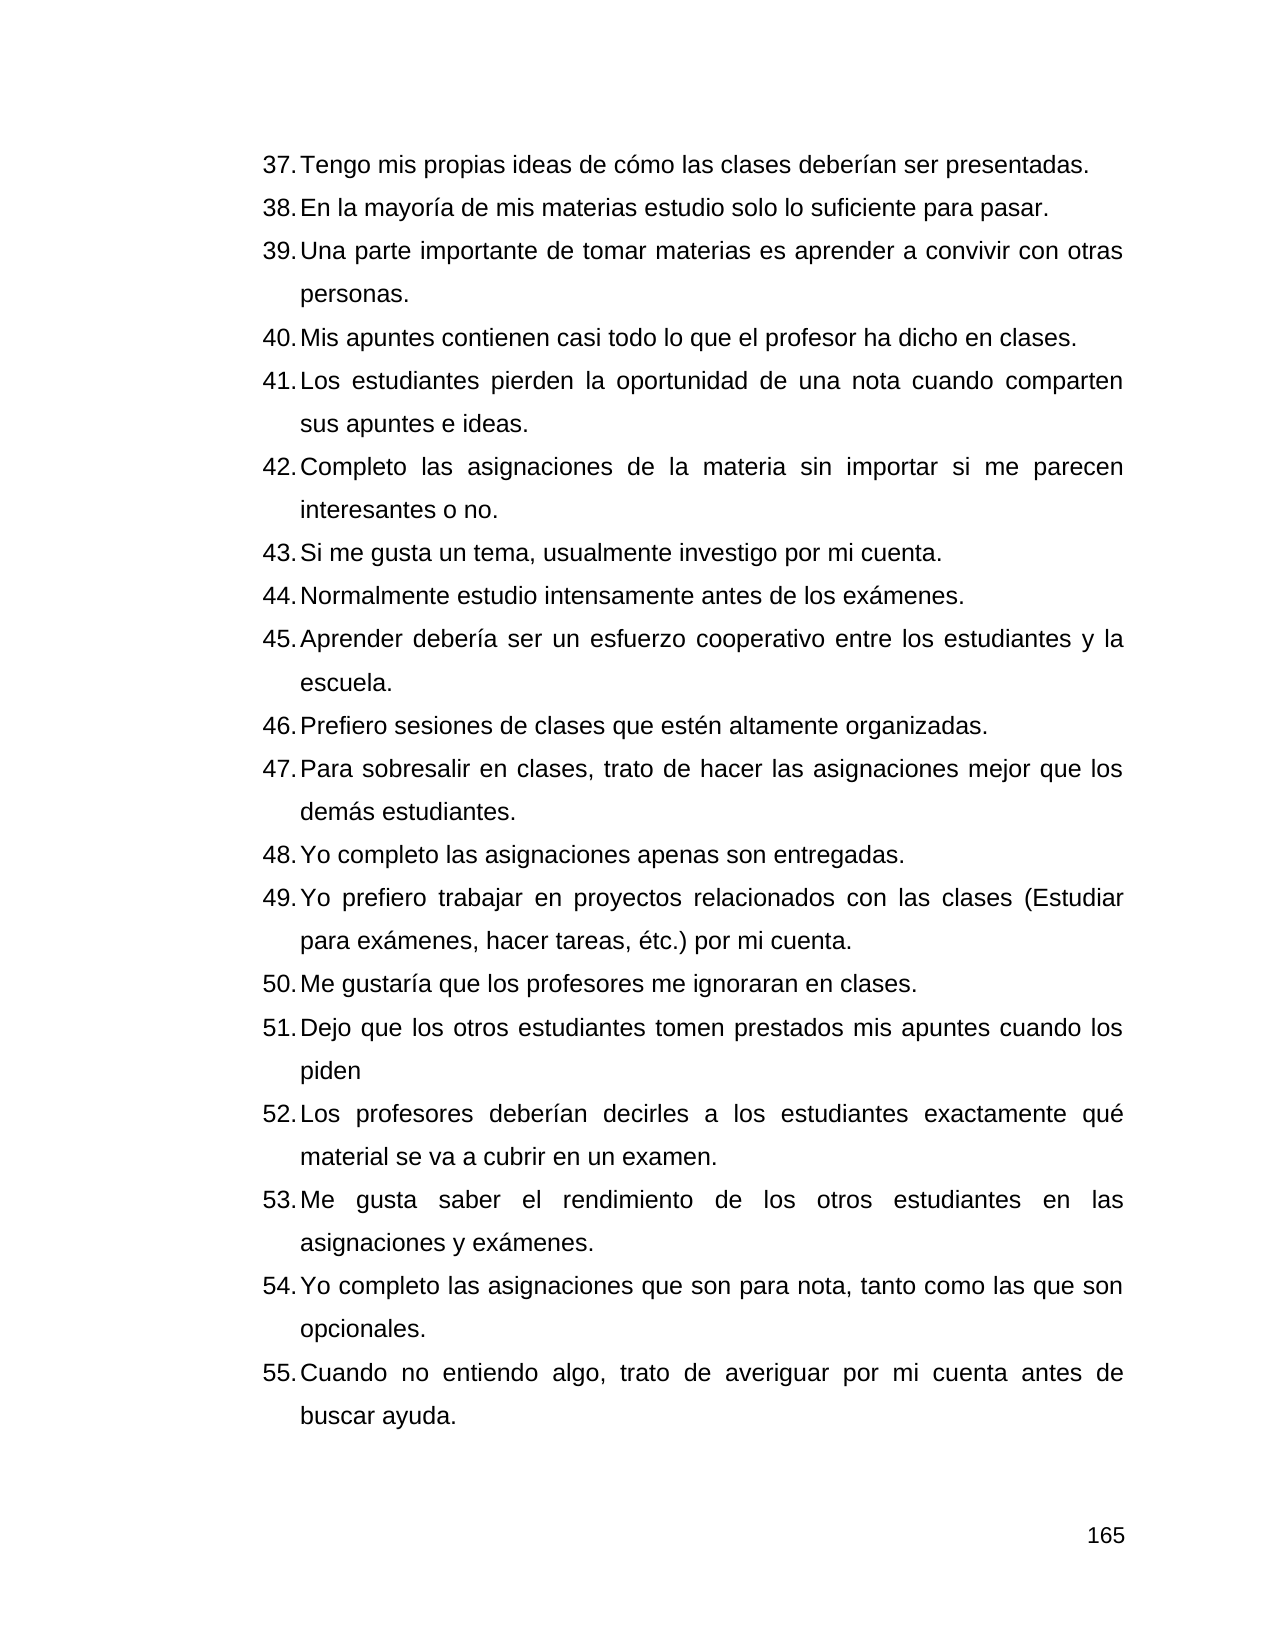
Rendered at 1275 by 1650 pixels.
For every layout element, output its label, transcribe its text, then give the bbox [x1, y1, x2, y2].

list Dejo que los otros estudiantes tomen prestados mis apuntes cuando los piden [262, 1012, 1125, 1084]
list Yo completo las asignaciones apenas son entregadas. [262, 840, 1125, 869]
list Completo las asignaciones de la materia sin importar si me parecen interesantes o no. [262, 452, 1125, 524]
list Me gusta saber el rendimiento de los otros estudiantes en las asignaciones y exámenes. [262, 1185, 1125, 1257]
list Una parte importante de tomar materias es aprender a convivir con otras personas. [262, 236, 1125, 308]
list Mis apuntes contienen casi todo lo que el profesor ha dicho en clases. [262, 322, 1125, 351]
list Yo prefiero trabajar en proyectos relacionados con las clases (Estudiar para exámenes, hacer tareas, étc.) por mi cuenta. [262, 883, 1125, 955]
list Tengo mis propias ideas de cómo las clases deberían ser presentadas. [262, 150, 1125, 179]
list En la mayoría de mis materias estudio solo lo suficiente para pasar. [262, 193, 1125, 222]
list Yo completo las asignaciones que son para nota, tanto como las que son opcionales. [262, 1271, 1125, 1343]
list Para sobresalir en clases, trato de hacer las asignaciones mejor que los demás estudiantes. [262, 754, 1125, 826]
list Aprender debería ser un esfuerzo cooperativo entre los estudiantes y la escuela. [262, 624, 1125, 696]
list Normalmente estudio intensamente antes de los exámenes. [262, 581, 1125, 610]
list Prefiero sesiones de clases que estén altamente organizadas. [262, 711, 1125, 739]
list Los estudiantes pierden la oportunidad de una nota cuando comparten sus apuntes e ideas. [262, 366, 1125, 437]
list Me gustaría que los profesores me ignoraran en clases. [262, 969, 1125, 998]
list Si me gusta un tema, usualmente investigo por mi cuenta. [262, 538, 1125, 567]
list Cuando no entiendo algo, trato de averiguar por mi cuenta antes de buscar ayuda. [262, 1357, 1125, 1429]
list Los profesores deberían decirles a los estudiantes exactamente qué material se va a cubrir en un examen. [262, 1099, 1125, 1171]
